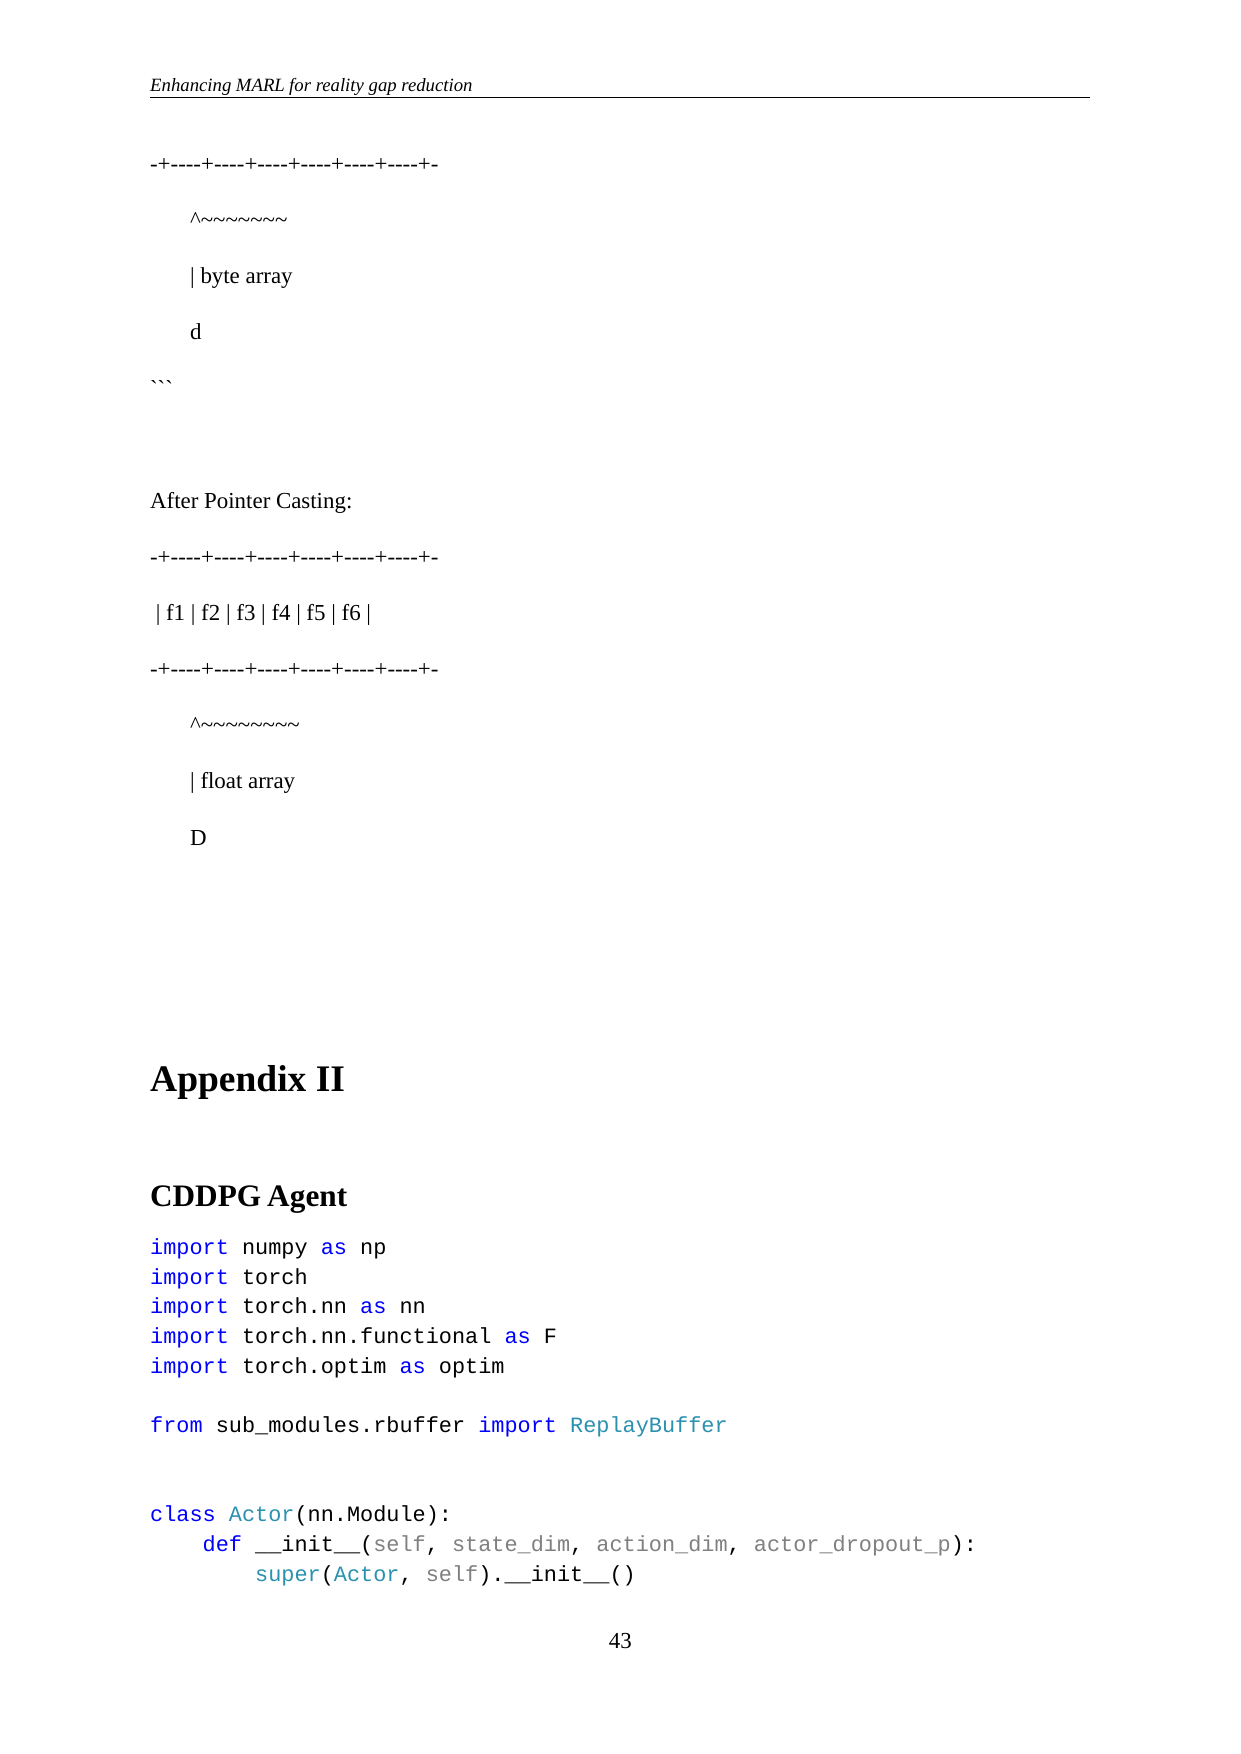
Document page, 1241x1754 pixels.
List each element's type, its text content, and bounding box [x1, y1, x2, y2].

text class Actor(nn.Module): [150, 1498, 1090, 1528]
text def __init__(self, state_dim, action_dim, actor_dropout_p): [150, 1528, 1090, 1558]
text super(Actor, self).__init__() [150, 1558, 1090, 1588]
text import torch [150, 1261, 1090, 1291]
text -+----+----+----+----+----+----+- [150, 655, 1090, 682]
text import torch.nn.functional as F [150, 1320, 1090, 1350]
text d [150, 318, 1090, 345]
text | f1 | f2 | f3 | f4 | f5 | f6 | [150, 599, 1090, 626]
text ^~~~~~~~ [150, 206, 1090, 232]
text import torch.optim as optim [150, 1350, 1090, 1380]
text | byte array [150, 262, 1090, 289]
text ``` [150, 374, 1090, 401]
text | float array [150, 768, 1090, 794]
text import torch.nn as nn [150, 1291, 1090, 1320]
text -+----+----+----+----+----+----+- [150, 150, 1090, 176]
text from sub_modules.rbuffer import ReplayBuffer [150, 1409, 1090, 1439]
subtitle CDDPG Agent [150, 1177, 1090, 1213]
subtitle Appendix II [150, 1057, 1090, 1100]
text -+----+----+----+----+----+----+- [150, 543, 1090, 569]
text D [150, 824, 1090, 850]
text ^~~~~~~~~ [150, 711, 1090, 738]
text After Pointer Casting: [150, 487, 1090, 513]
text import numpy as np [150, 1231, 1090, 1261]
